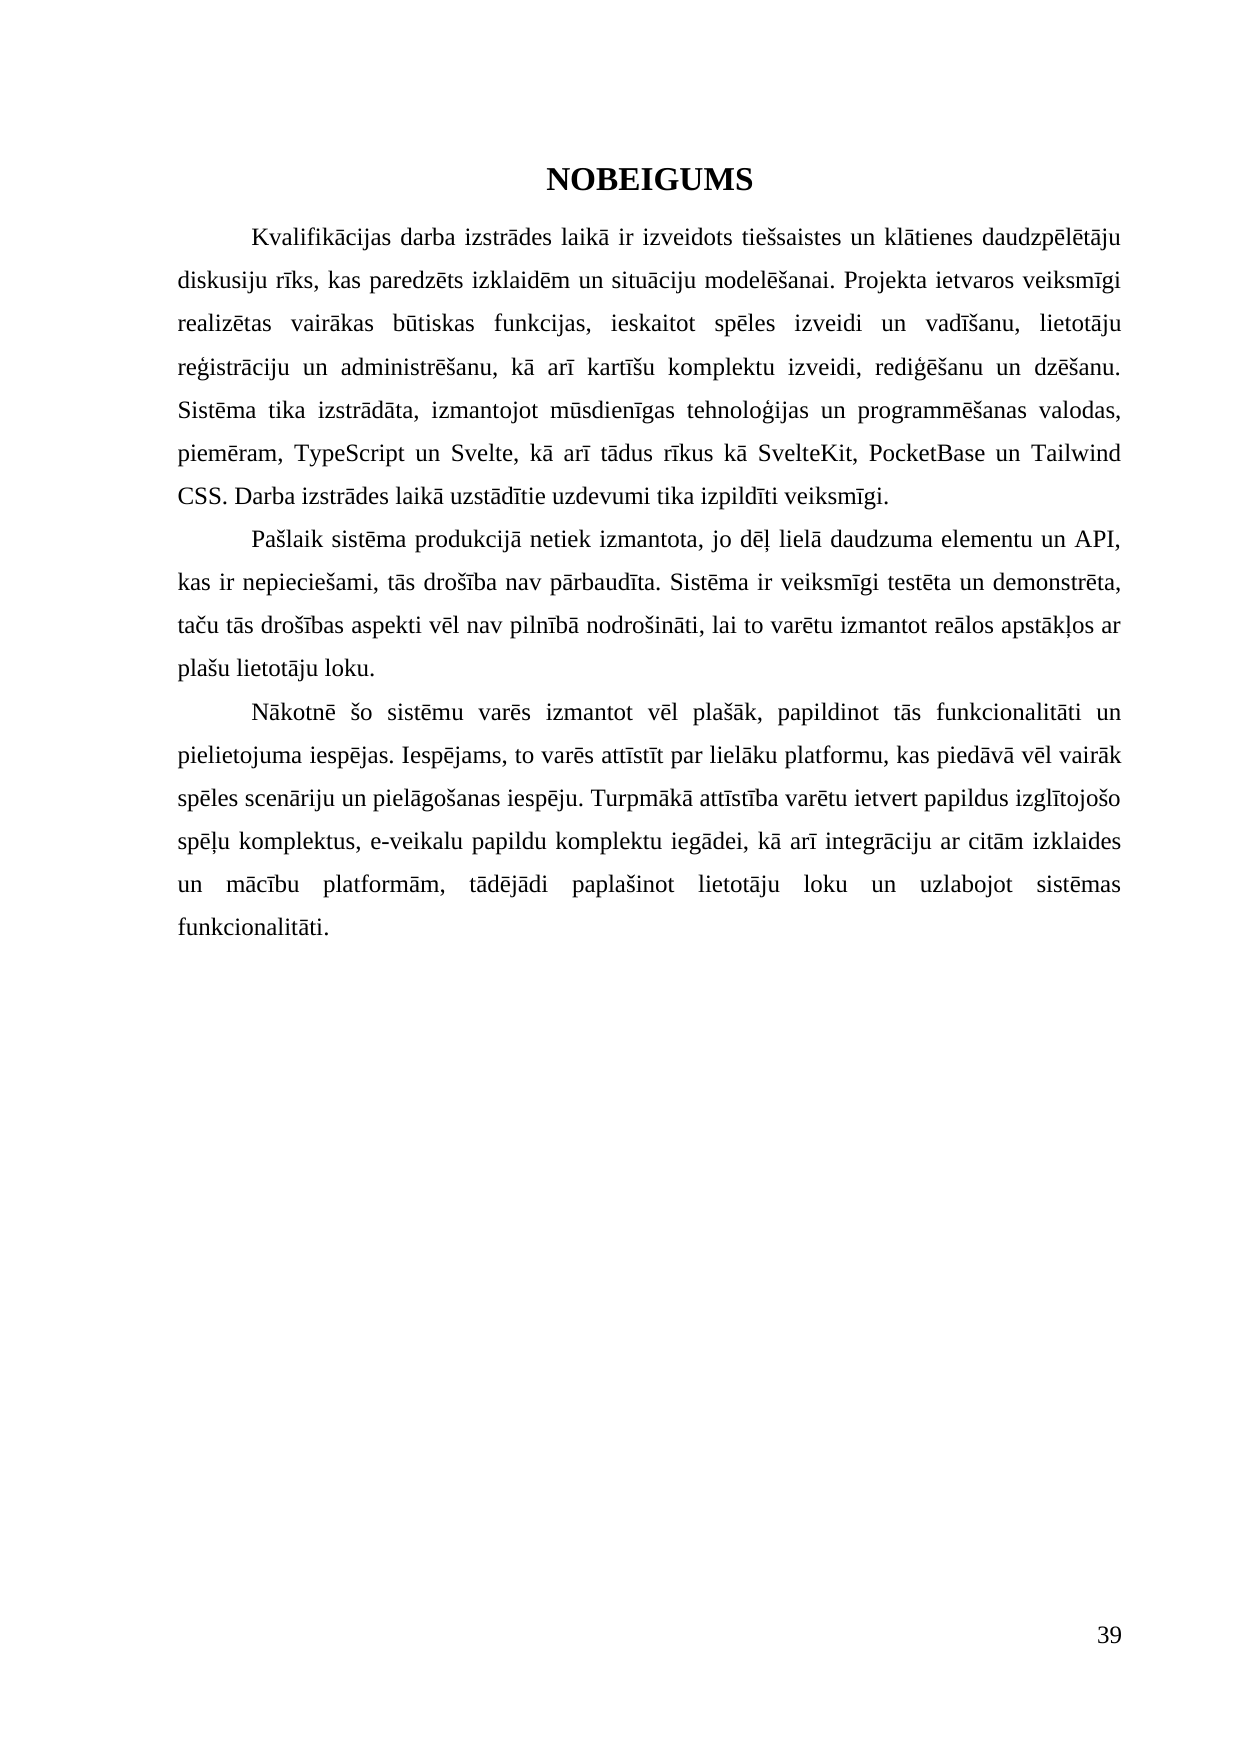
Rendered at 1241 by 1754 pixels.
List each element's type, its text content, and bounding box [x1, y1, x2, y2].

text Nākotnē šo sistēmu varēs izmantot vēl plašāk, papildinot tās funkcionalitāti un pielietojuma iespējas. Iespējams, to varēs attīstīt par lielāku platformu, kas piedāvā vēl vairāk spēles scenāriju un pielāgošanas iespēju. Turpmākā attīstība varētu ietvert papildus izglītojošo spēļu komplektus, e-veikalu papildu komplektu iegādei, kā arī integrāciju ar citām izklaides un mācību platformām, tādējādi paplašinot lietotāju loku un uzlabojot sistēmas funkcionalitāti. [177, 697, 1122, 941]
text Pašlaik sistēma produkcijā netiek izmantota, jo dēļ lielā daudzuma elementu un API, kas ir nepieciešami, tās drošība nav pārbaudīta. Sistēma ir veiksmīgi testēta un demonstrēta, taču tās drošības aspekti vēl nav pilnībā nodrošināti, lai to varētu izmantot reālos apstākļos ar plašu lietotāju loku. [177, 524, 1122, 682]
text Kvalifikācijas darba izstrādes laikā ir izveidots tiešsaistes un klātienes daudzpēlētāju diskusiju rīks, kas paredzēts izklaidēm un situāciju modelēšanai. Projekta ietvaros veiksmīgi realizētas vairākas būtiskas funkcijas, ieskaitot spēles izveidi un vadīšanu, lietotāju reģistrāciju un administrēšanu, kā arī kartīšu komplektu izveidi, rediģēšanu un dzēšanu. Sistēma tika izstrādāta, izmantojot mūsdienīgas tehnoloģijas un programmēšanas valodas, piemēram, TypeScript un Svelte, kā arī tādus rīkus kā SvelteKit, PocketBase un Tailwind CSS. Darba izstrādes laikā uzstādītie uzdevumi tika izpildīti veiksmīgi. [177, 222, 1122, 510]
subtitle NOBEIGUMS [177, 159, 1122, 197]
